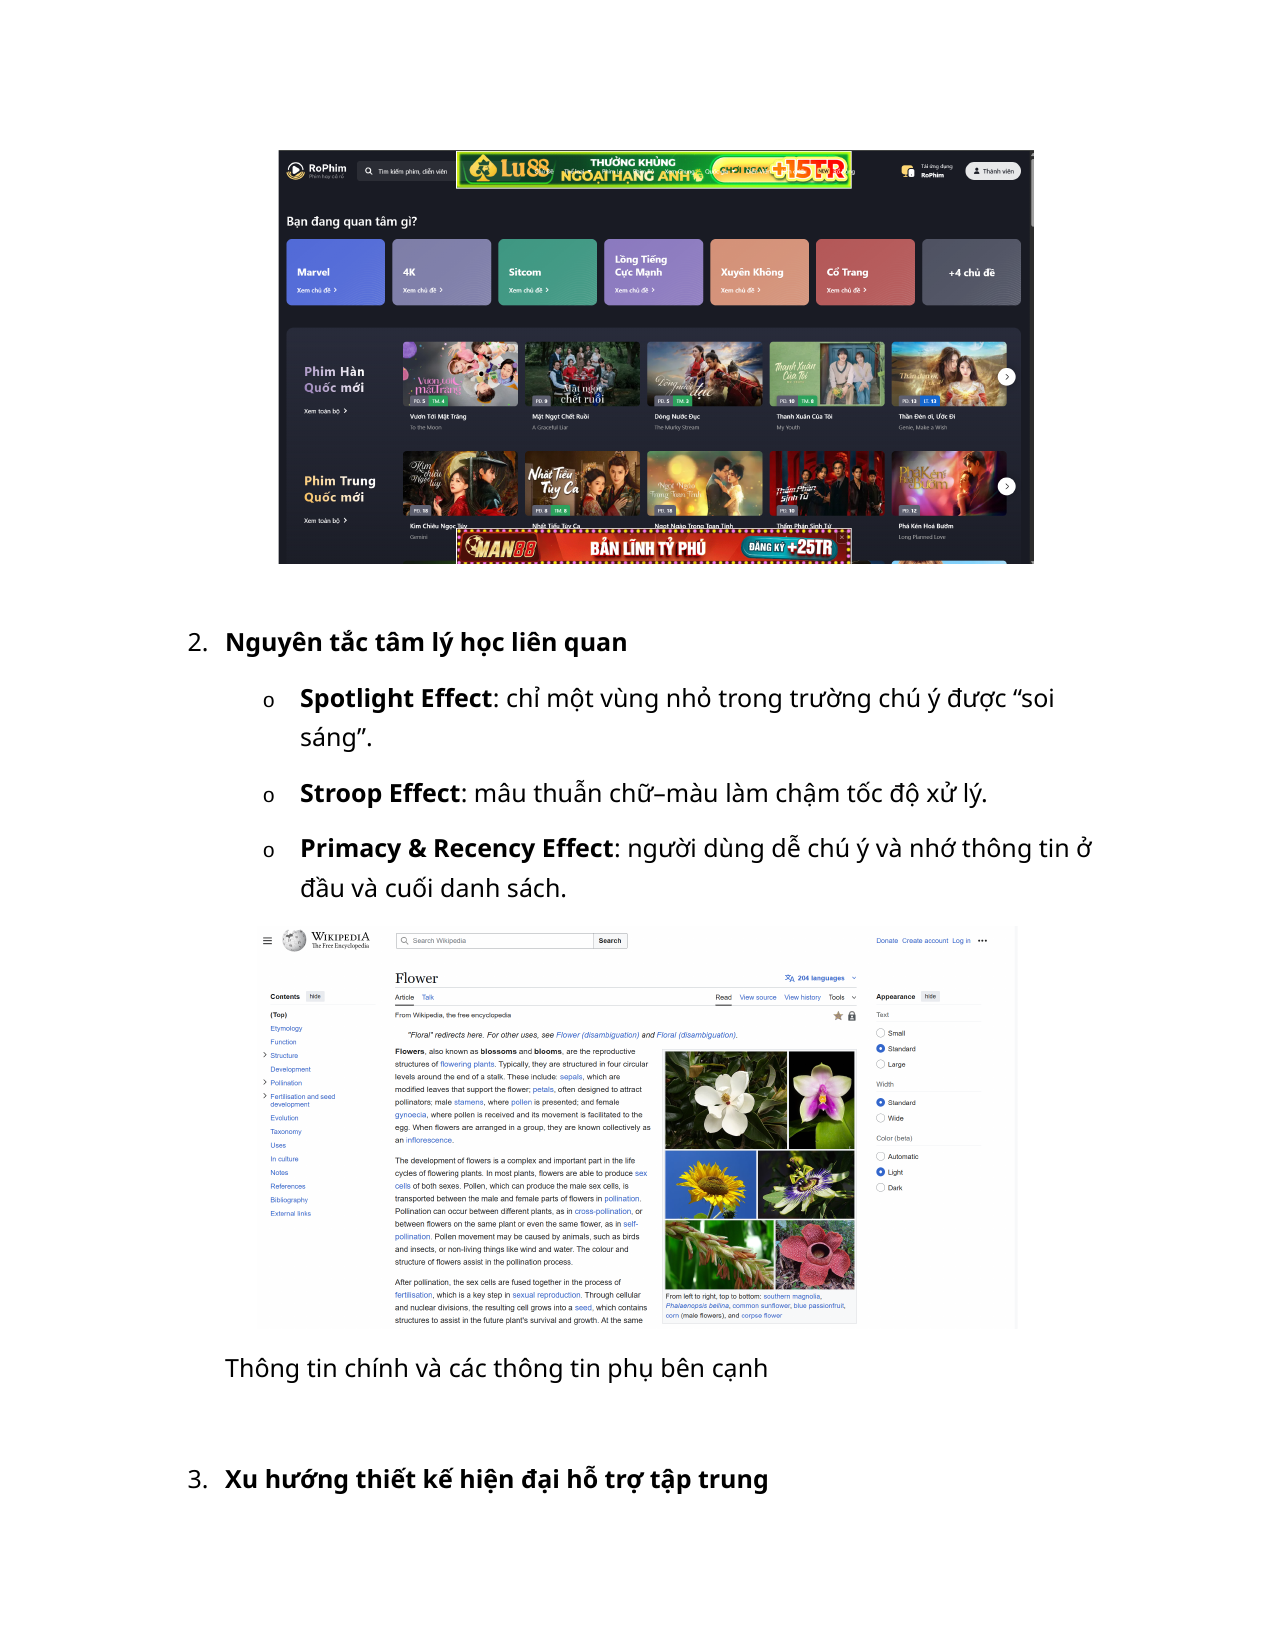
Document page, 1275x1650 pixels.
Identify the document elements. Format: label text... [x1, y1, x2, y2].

text Thông tin chính và các thông tin phụ bên cạnh [150, 1351, 1125, 1384]
picture [257, 926, 1018, 1329]
list Primacy & Recency Effect: người dùng dễ chú ý và nhớ thông tin ở đầu và cuối danh sách. [262, 831, 1125, 904]
list Spotlight Effect: chỉ một vùng nhỏ trong trường chú ý được “soi sáng”. [262, 680, 1125, 753]
list Stroop Effect: mâu thuẫn chữ–màu làm chậm tốc độ xử lý. [262, 775, 1125, 809]
picture [278, 150, 1034, 564]
list Nguyên tắc tâm lý học liên quan [187, 624, 1125, 658]
list Xu hướng thiết kế hiện đại hỗ trợ tập trung [187, 1462, 1125, 1496]
